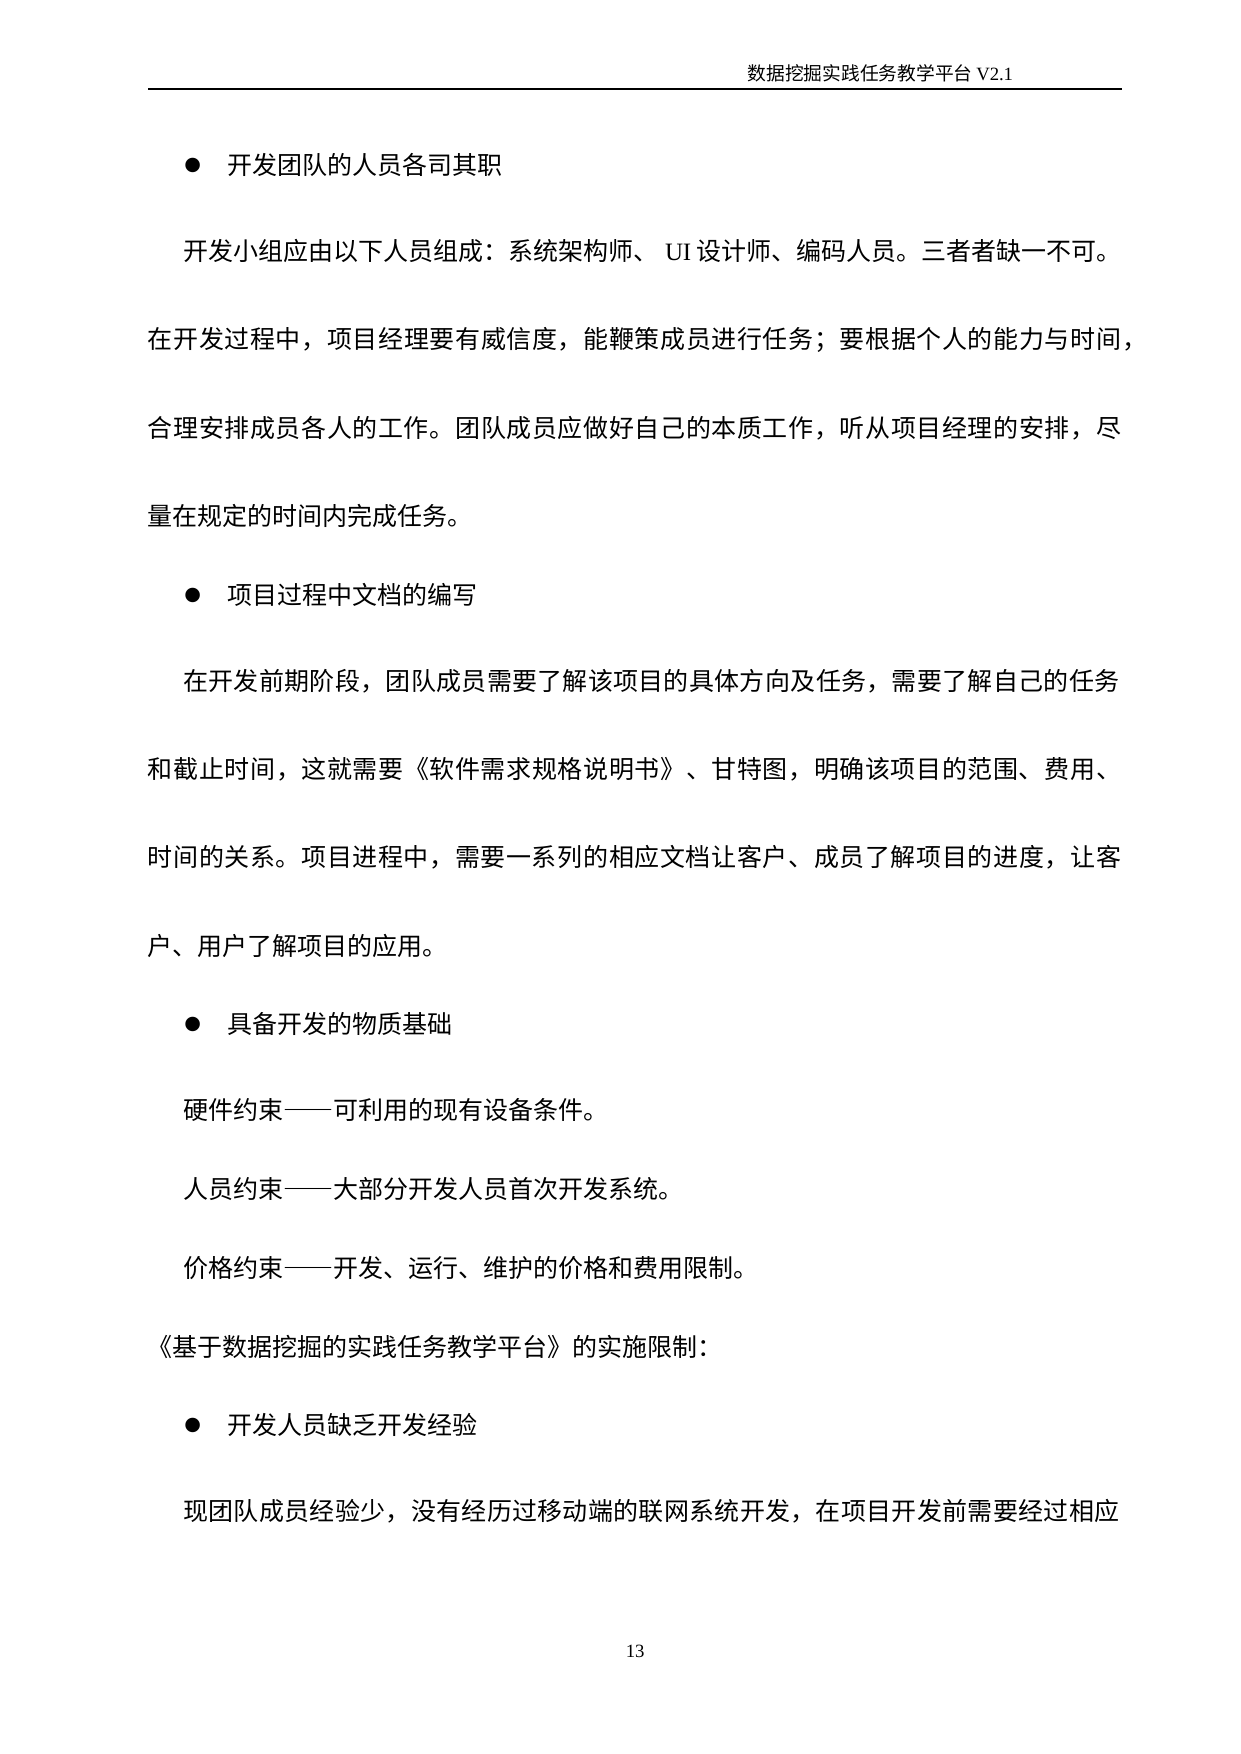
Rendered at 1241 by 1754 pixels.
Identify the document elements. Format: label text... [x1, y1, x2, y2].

text 在开发前期阶段，团队成员需要了解该项目的具体方向及任务，需要了解自己的任务和截止时间，这就需要《软件需求规格说明书》、甘特图，明确该项目的范围、费用、时间的关系。项目进程中，需要一系列的相应文档让客户、成员了解项目的进度，让客户、用户了解项目的应用。 [148, 645, 1122, 978]
text 硬件约束——可利用的现有设备条件。 [183, 1075, 1122, 1143]
text 开发小组应由以下人员组成：系统架构师、 UI设计师、编码人员。三者者缺一不可。在开发过程中，项目经理要有威信度，能鞭策成员进行任务；要根据个人的能力与时间，合理安排成员各人的工作。团队成员应做好自己的本质工作，听从项目经理的安排，尽量在规定的时间内完成任务。 [148, 216, 1122, 548]
text 价格约束——开发、运行、维护的价格和费用限制。 [183, 1232, 1122, 1300]
list 具备开发的物质基础 [183, 989, 1122, 1057]
text 《基于数据挖掘的实践任务教学平台》的实施限制： [148, 1311, 1122, 1379]
list 开发团队的人员各司其职 [183, 130, 1122, 198]
text 人员约束——大部分开发人员首次开发系统。 [183, 1154, 1122, 1222]
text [148, 1476, 1122, 1544]
list 项目过程中文档的编写 [183, 559, 1122, 627]
list 开发人员缺乏开发经验 [183, 1390, 1122, 1458]
